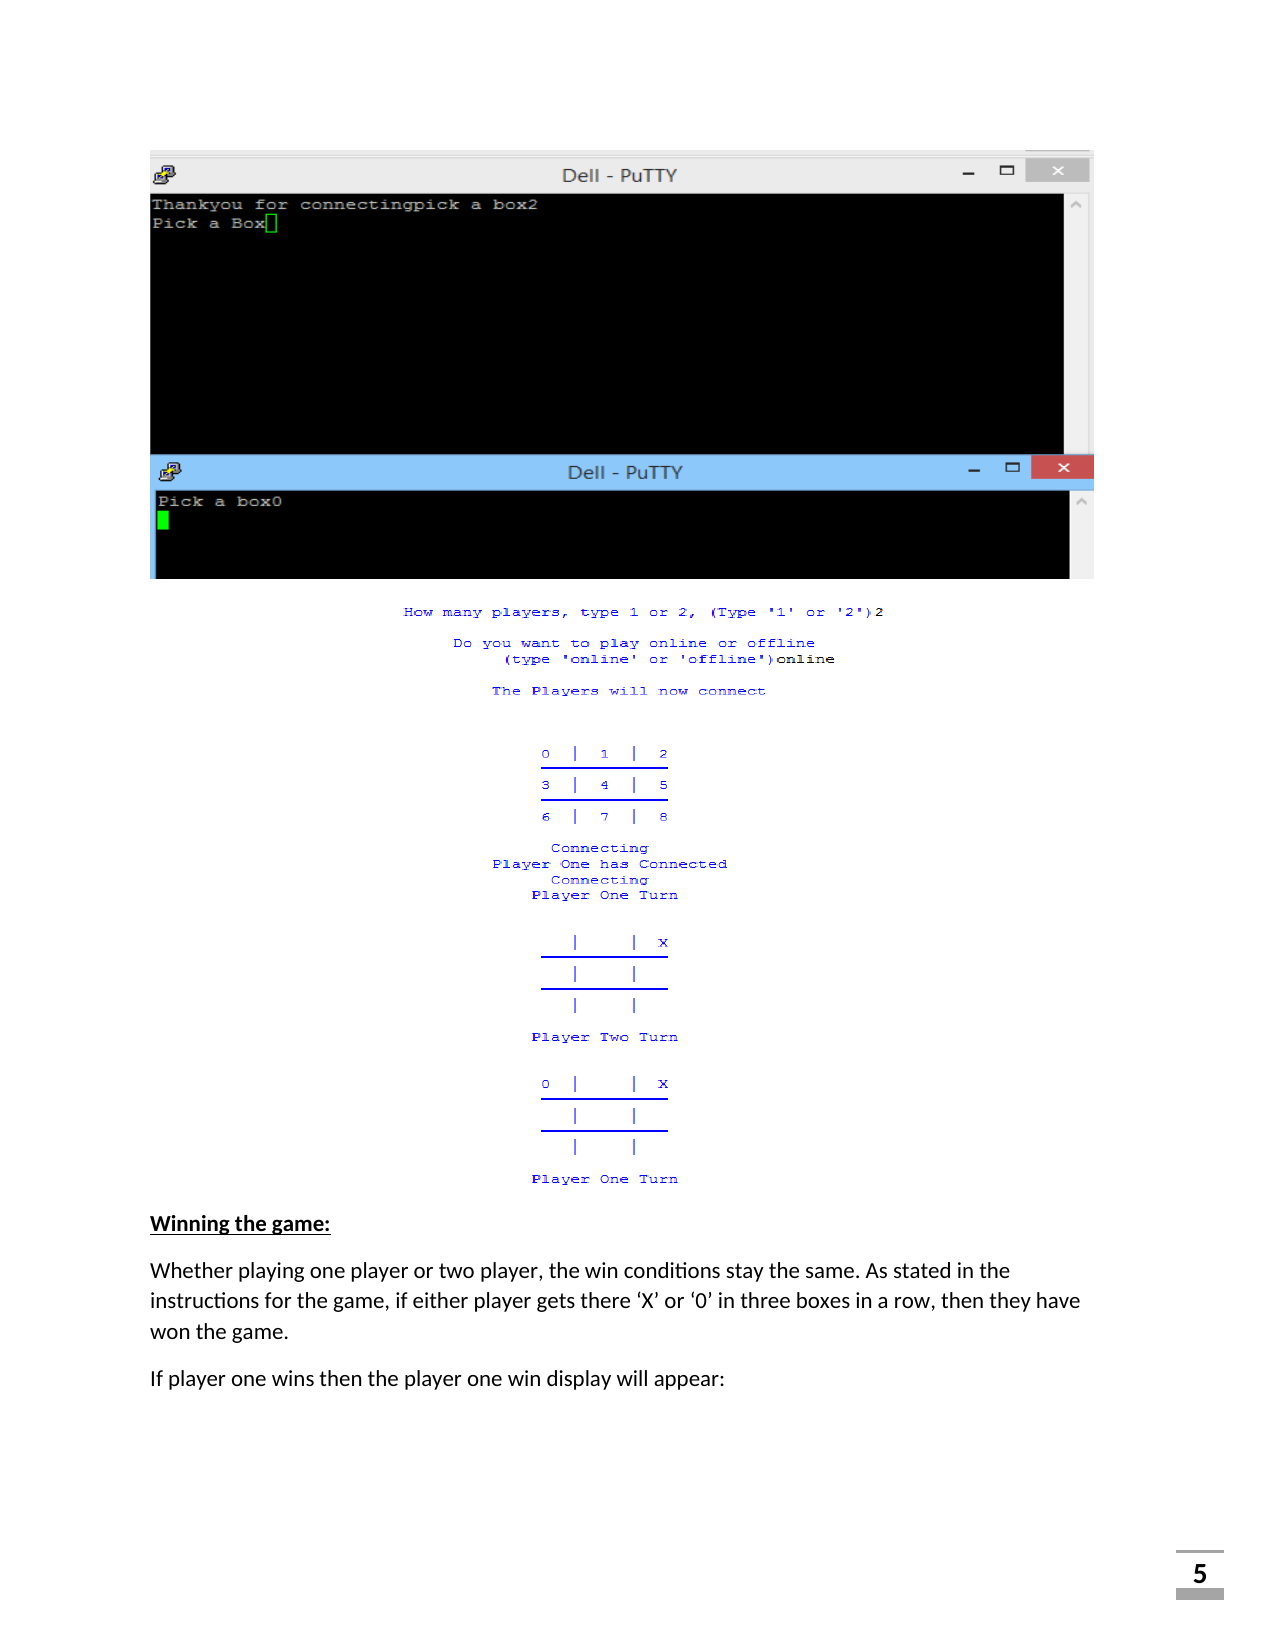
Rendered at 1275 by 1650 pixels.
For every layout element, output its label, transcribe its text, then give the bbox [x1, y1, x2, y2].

text If player one wins then the player one win display will appear: [150, 1364, 1125, 1392]
picture [381, 597, 894, 1191]
text Whether playing one player or two player, the win conditions stay the same. As stated in the instructions for the game, if either player gets there ‘X’ or ‘0’ in three boxes in a row, then they have won the game. [150, 1256, 1125, 1345]
picture [150, 150, 1094, 579]
text Winning the game: [150, 1209, 1125, 1237]
